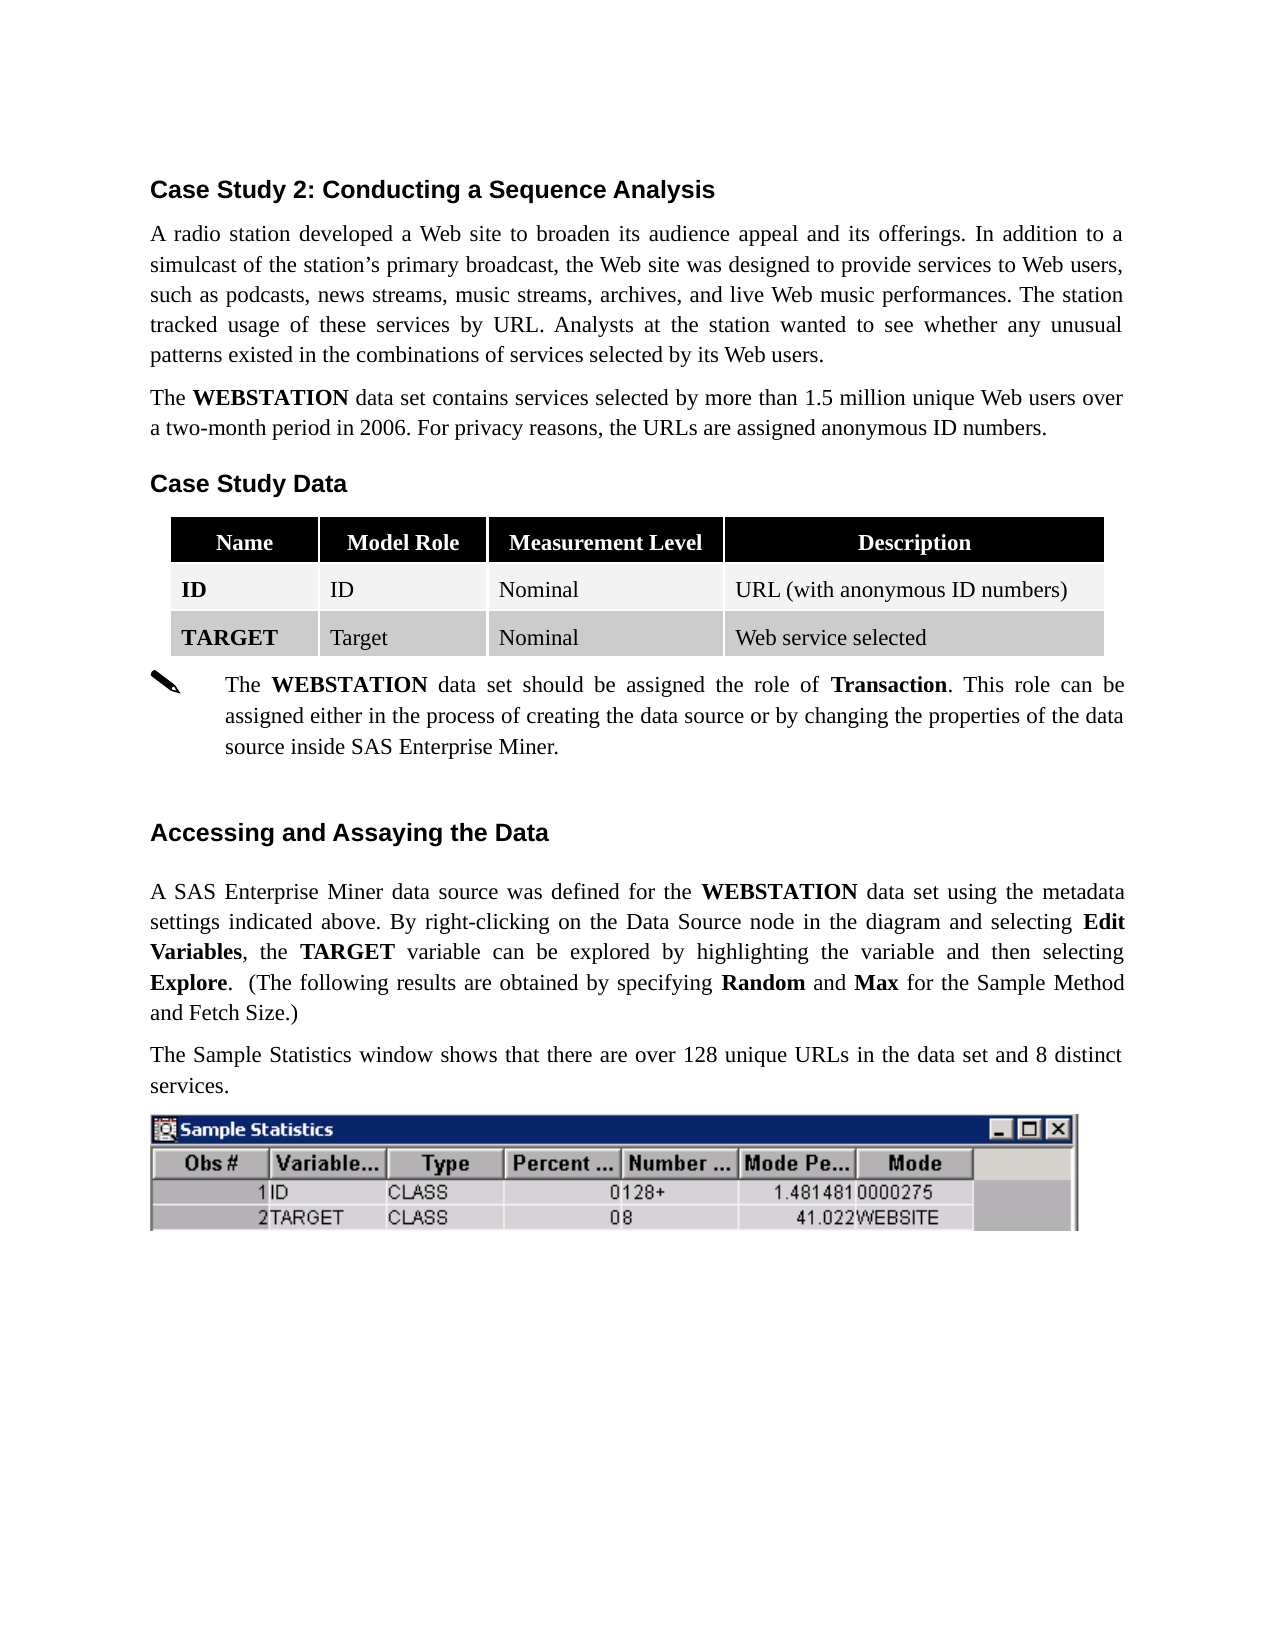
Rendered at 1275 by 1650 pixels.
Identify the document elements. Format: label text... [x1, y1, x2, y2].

subtitle Case Study Data [150, 469, 1125, 498]
table_cell Web service selected [725, 611, 1104, 656]
table_cell ID [171, 564, 318, 609]
table_header Measurement Level [489, 517, 723, 562]
table_cell Target [320, 611, 486, 656]
text The WEBSTATION data set contains services selected by more than 1.5 million unique Web users over a two-month period in 2006. For privacy reasons, the URLs are assigned anonymous ID numbers. [150, 384, 1125, 441]
table_header Model Role [320, 517, 486, 562]
table_header Description [725, 517, 1104, 562]
table_cell Nominal [489, 564, 723, 609]
subtitle Accessing and Assaying the Data [150, 818, 1125, 847]
text A SAS Enterprise Miner data source was defined for the WEBSTATION data set using the metadata settings indicated above. By right-clicking on the Data Source node in the diagram and selecting Edit Variables, the TARGET variable can be explored by highlighting the variable and then selecting Explore. (The following results are obtained by specifying Random and Max for the Sample Method and Fetch Size.) [150, 878, 1125, 1025]
table_cell TARGET [171, 611, 318, 656]
picture [150, 1114, 1079, 1231]
table_cell Nominal [489, 611, 723, 656]
text The WEBSTATION data set should be assigned the role of Transaction. This role can be assigned either in the process of creating the data source or by changing the properties of the data source inside SAS Enterprise Miner. [150, 671, 1125, 759]
text The Sample Statistics window shows that there are over 128 unique URLs in the data set and 8 distinct services. [150, 1041, 1125, 1098]
table_cell URL (with anonymous ID numbers) [725, 564, 1104, 609]
text A radio station developed a Web site to broaden its audience appeal and its offerings. In addition to a simulcast of the station’s primary broadcast, the Web site was designed to provide services to Web users, such as podcasts, news streams, music streams, archives, and live Web music performances. The station tracked usage of these services by URL. Analysts at the station wanted to see whether any unusual patterns existed in the combinations of services selected by its Web users. [150, 220, 1125, 368]
table_header Name [171, 517, 318, 562]
table_cell ID [320, 564, 486, 609]
subtitle Case Study 2: Conducting a Sequence Analysis [150, 175, 1125, 204]
